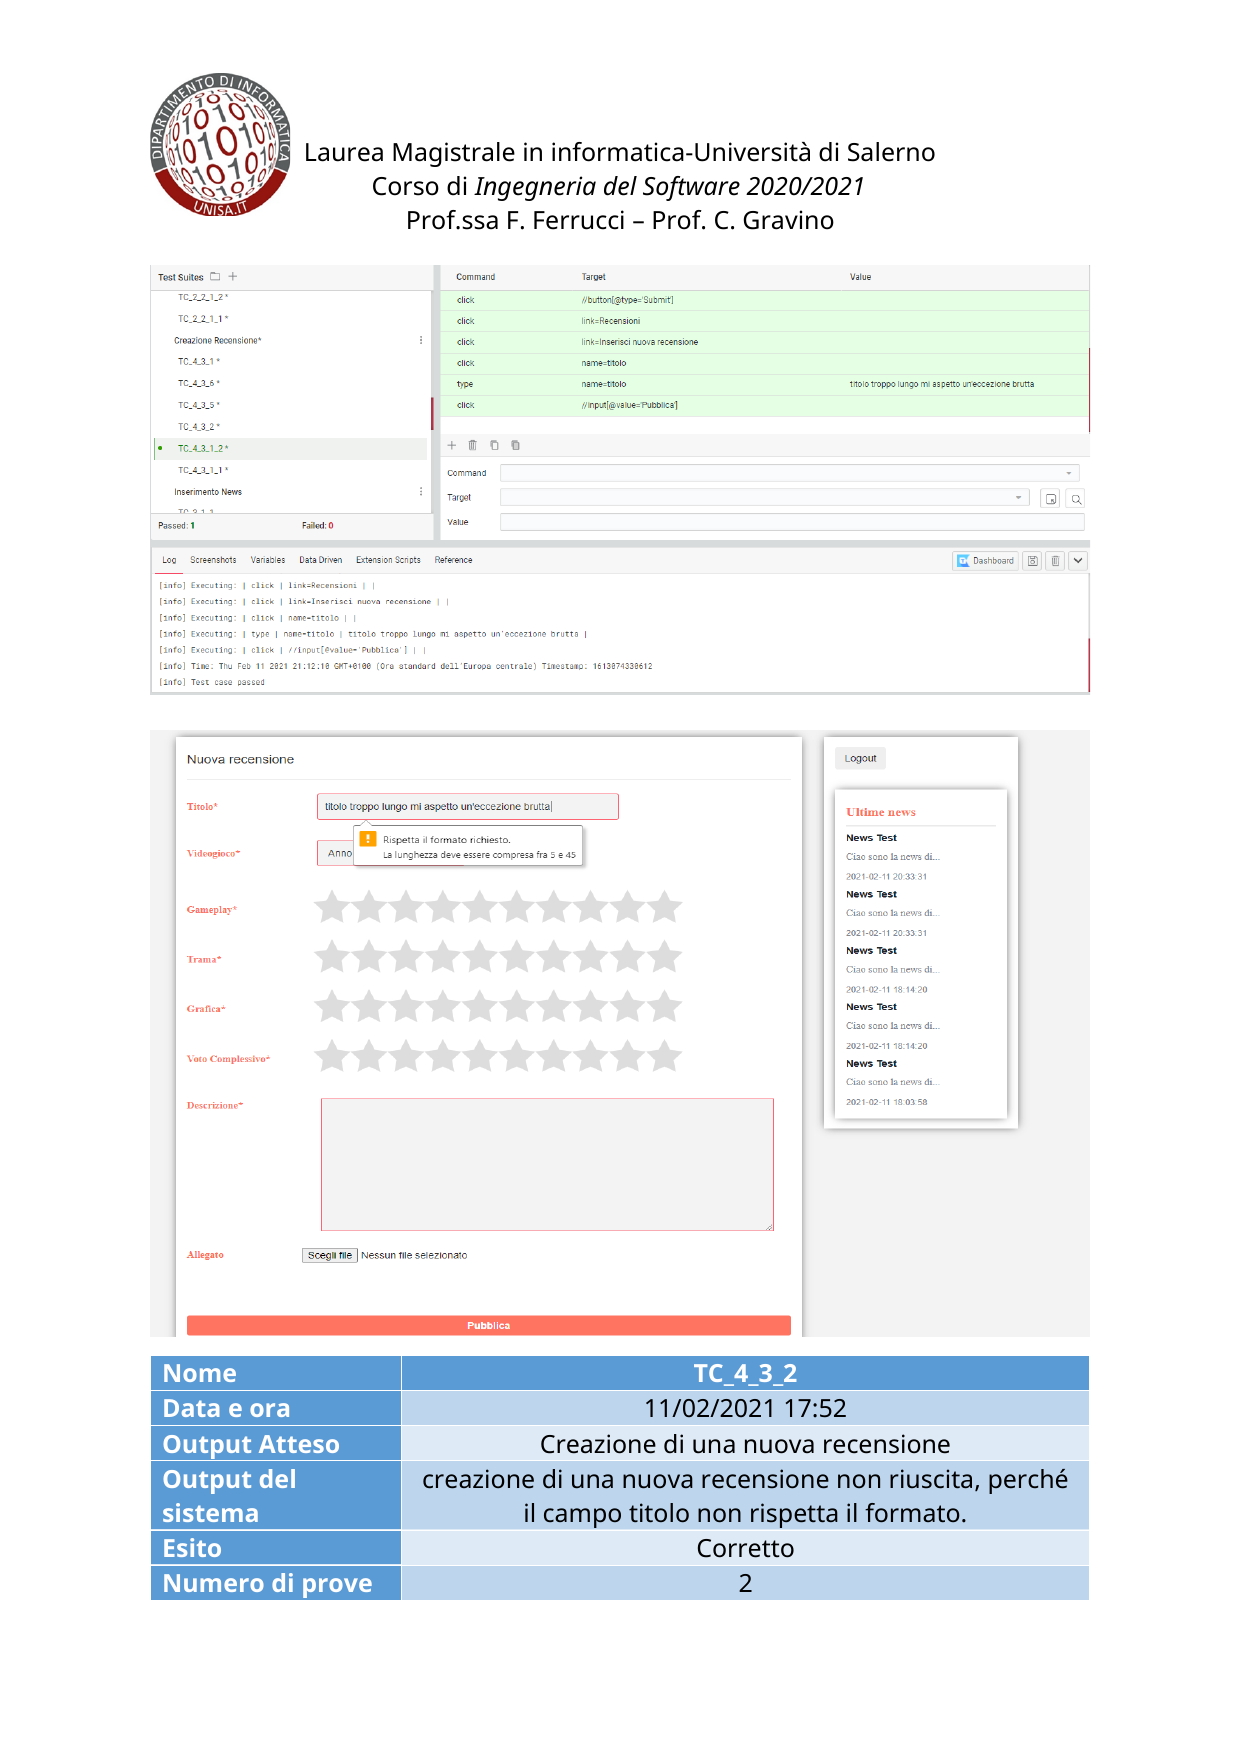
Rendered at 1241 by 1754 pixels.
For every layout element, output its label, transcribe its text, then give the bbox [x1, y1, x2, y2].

table_cell Numero di prove [151, 1566, 401, 1600]
table_cell creazione di una nuova recensione non riuscita, perché il campo titolo non rispetta il formato. [402, 1461, 1089, 1529]
picture [149, 73, 290, 215]
table_cell 11/02/2021 17:52 [402, 1391, 1089, 1425]
table_cell Output Atteso [151, 1426, 401, 1460]
table_cell Esito [151, 1531, 401, 1564]
table_cell Data e ora [151, 1391, 401, 1425]
picture [150, 265, 1091, 695]
table_header Nome [151, 1356, 401, 1390]
picture [150, 730, 1090, 1337]
table_cell 2 [402, 1566, 1089, 1600]
table_cell Corretto [402, 1531, 1089, 1564]
table_cell Output del sistema [151, 1461, 401, 1529]
table_cell Creazione di una nuova recensione [402, 1426, 1089, 1460]
table_header TC_4_3_2 [402, 1356, 1089, 1390]
